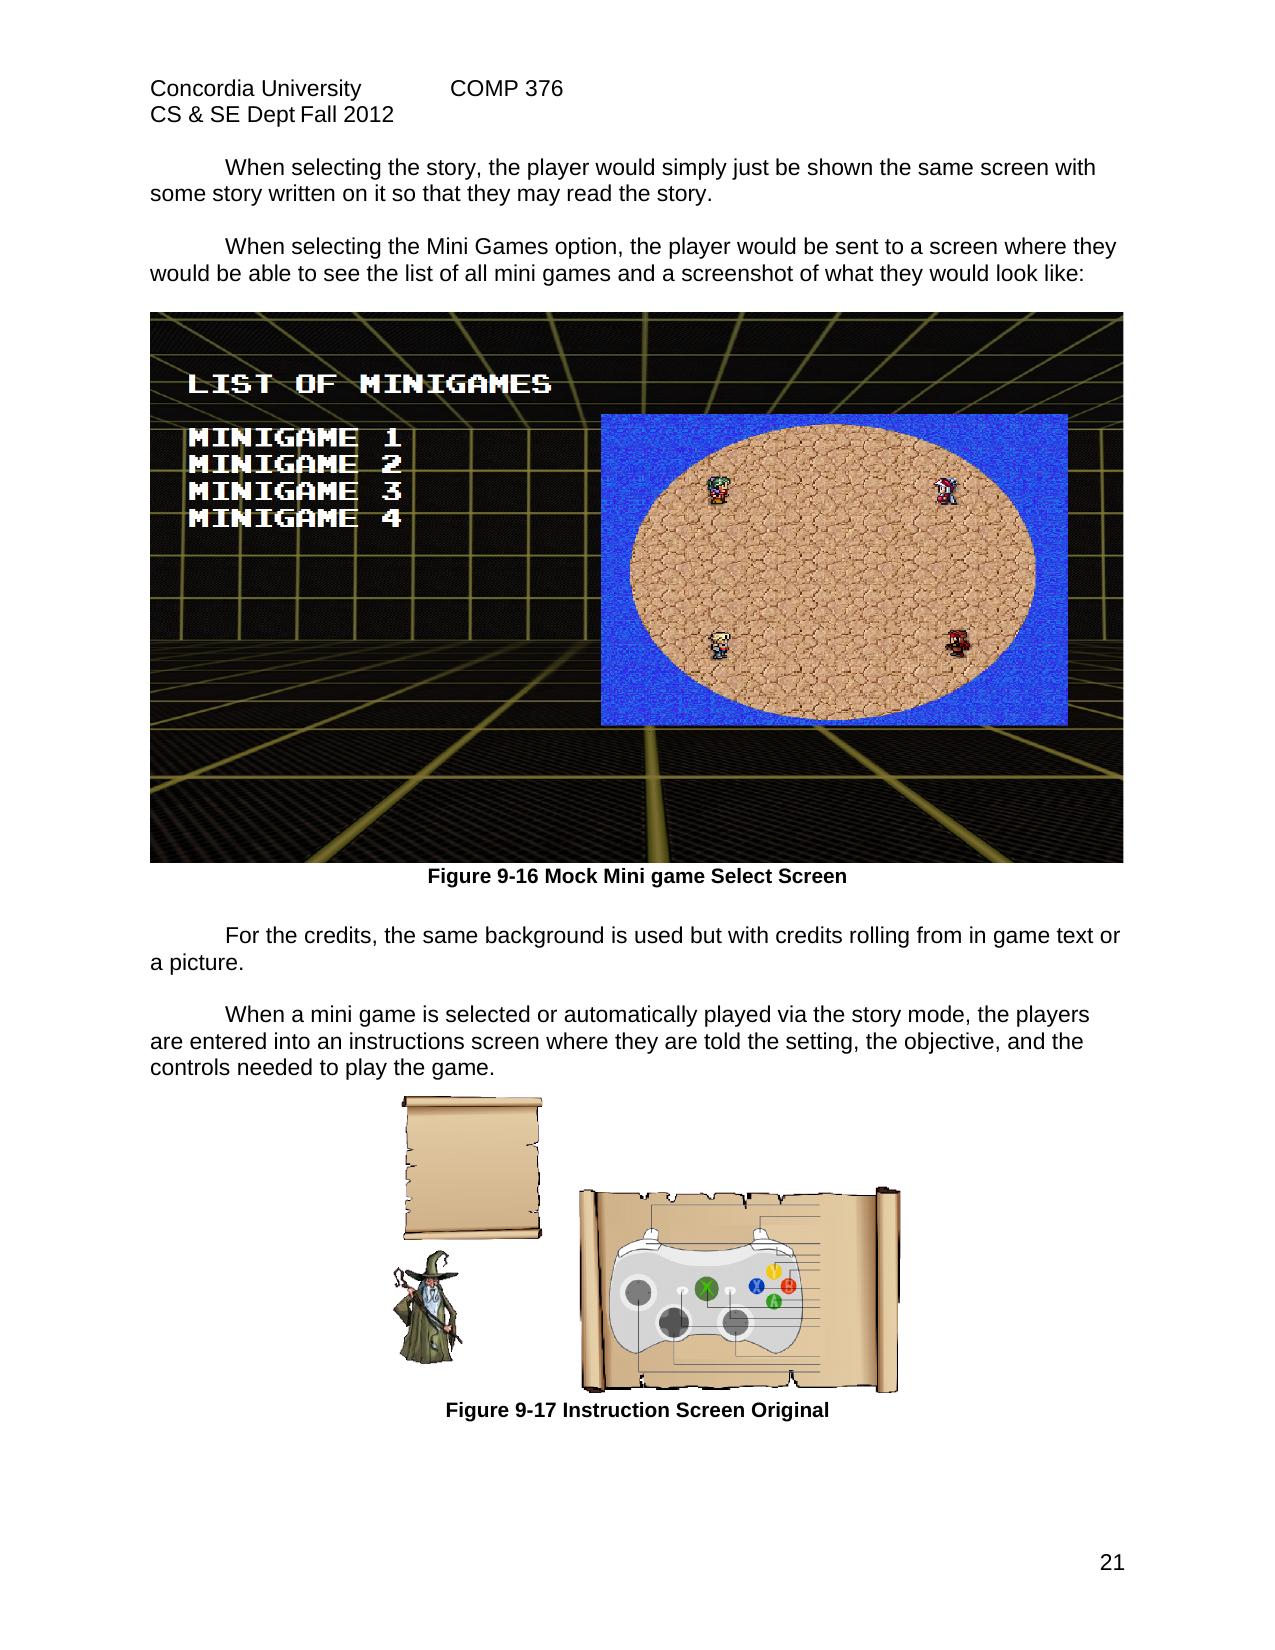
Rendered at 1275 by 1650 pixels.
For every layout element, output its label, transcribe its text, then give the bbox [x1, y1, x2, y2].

picture [150, 312, 1124, 864]
text When a mini game is selected or automatically played via the story mode, the players are entered into an instructions screen where they are told the setting, the objective, and the controls needed to play the game. [150, 1001, 1125, 1081]
picture [355, 1080, 920, 1398]
text When selecting the Mini Games option, the player would be sent to a screen where they would be able to see the list of all mini games and a screenshot of what they would look like: [150, 233, 1125, 286]
text When selecting the story, the player would simply just be shown the same screen with some story written on it so that they may read the story. [150, 154, 1125, 207]
text For the credits, the same background is used but with credits rolling from in game text or a picture. [150, 922, 1125, 975]
